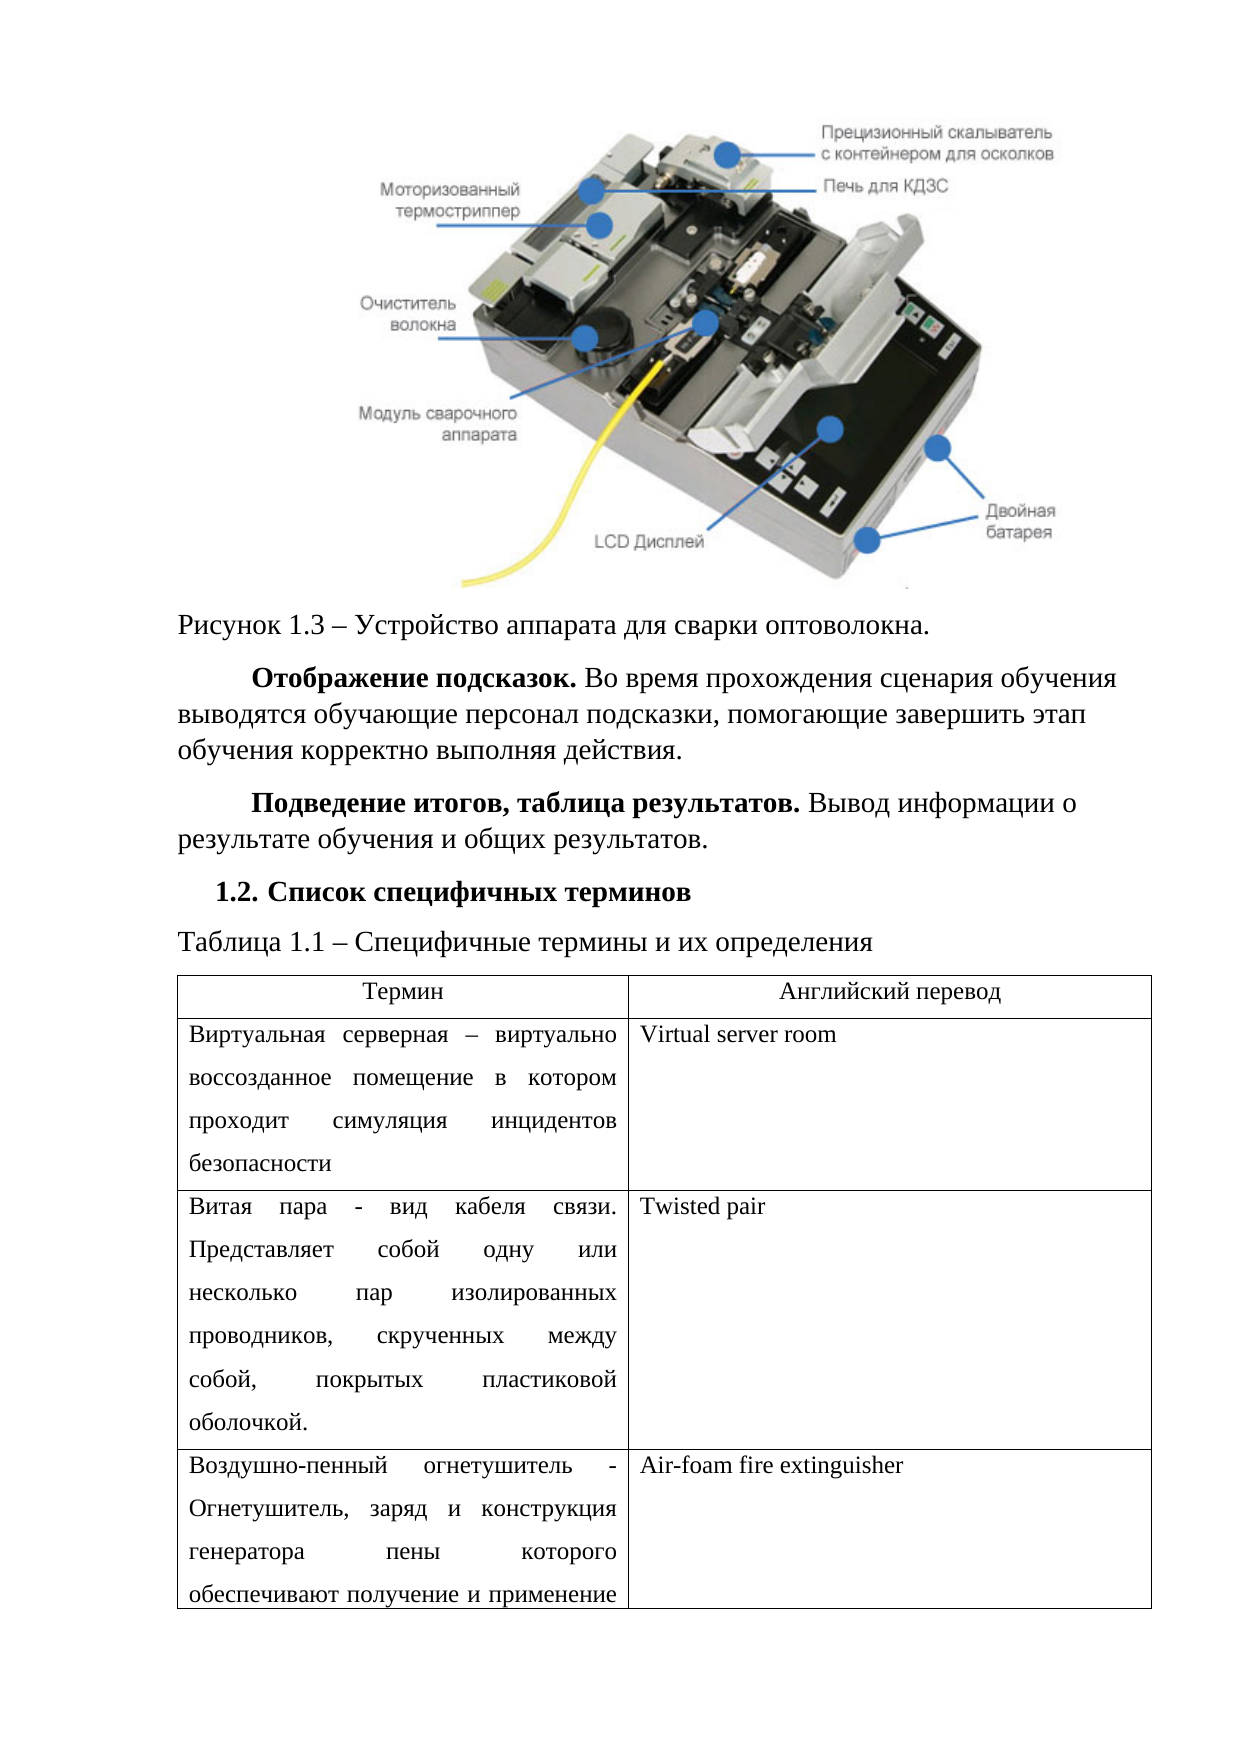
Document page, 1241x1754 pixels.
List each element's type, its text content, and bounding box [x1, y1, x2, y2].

picture [334, 118, 1068, 589]
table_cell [629, 1450, 1151, 1608]
text Рисунок 1.3 – Устройство аппарата для сварки оптоволокна. [177, 607, 1152, 641]
table_cell Виртуальная серверная – виртуально воссозданное помещение в котором проходит симуляция инцидентов безопасности [178, 1019, 628, 1190]
list Таблица 1.1 – Специфичные термины и их определения [177, 924, 1152, 958]
table_cell Витая пара - вид кабеля связи. Представляет собой одну или несколько пар изолированных проводников, скрученных между собой, покрытых пластиковой оболочкой. [178, 1191, 628, 1449]
text Отображение подсказок. Во время прохождения сценария обучения выводятся обучающие персонал подсказки, помогающие завершить этап обучения корректно выполняя действия. [177, 660, 1152, 766]
text Подведение итогов, таблица результатов. Вывод информации о результате обучения и общих результатов. [177, 785, 1152, 855]
table_cell Virtual server room [629, 1019, 1151, 1190]
list Список специфичных терминов [215, 874, 1152, 908]
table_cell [178, 1450, 628, 1608]
table_header Английский перевод [629, 976, 1151, 1018]
table_header Термин [178, 976, 628, 1018]
table_cell Twisted pair [629, 1191, 1151, 1449]
